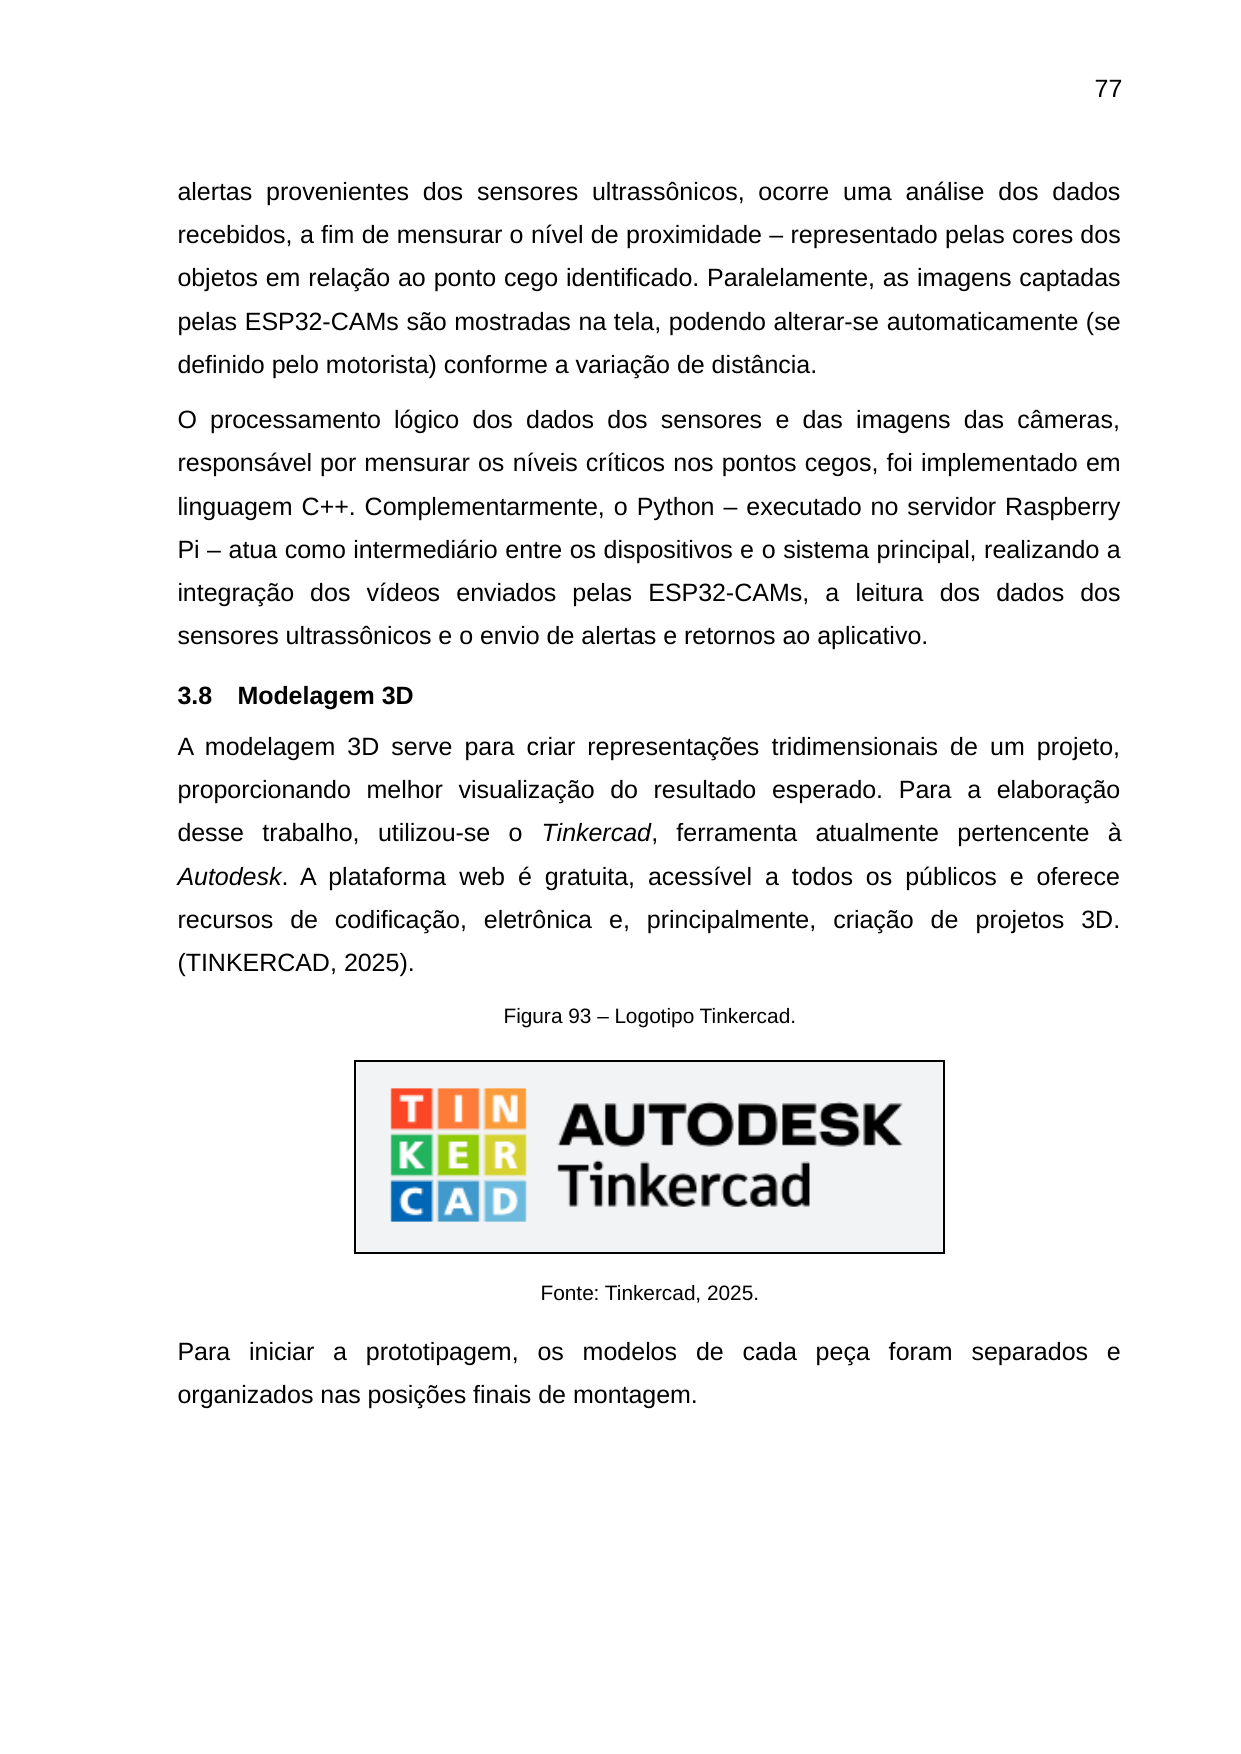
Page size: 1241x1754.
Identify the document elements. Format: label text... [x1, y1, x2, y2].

picture [356, 1062, 943, 1252]
text Fonte: Tinkercad, 2025. [177, 1281, 1122, 1304]
text O processamento lógico dos dados dos sensores e das imagens das câmeras, responsável por mensurar os níveis críticos nos pontos cegos, foi implementado em linguagem C++. Complementarmente, o Python – executado no servidor Raspberry Pi – atua como intermediário entre os dispositivos e o sistema principal, realizando a integração dos vídeos enviados pelas ESP32-CAMs, a leitura dos dados dos sensores ultrassônicos e o envio de alertas e retornos ao aplicativo. [177, 405, 1122, 650]
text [177, 177, 1122, 378]
text Para iniciar a prototipagem, os modelos de cada peça foram separados e organizados nas posições finais de montagem. [177, 1337, 1122, 1409]
text A modelagem 3D serve para criar representações tridimensionais de um projeto, proporcionando melhor visualização do resultado esperado. Para a elaboração desse trabalho, utilizou-se o Tinkercad, ferramenta atualmente pertencente à Autodesk. A plataforma web é gratuita, acessível a todos os públicos e oferece recursos de codificação, eletrônica e, principalmente, criação de projetos 3D. (TINKERCAD, 2025). [177, 732, 1122, 977]
subtitle Modelagem 3D [177, 681, 1122, 709]
